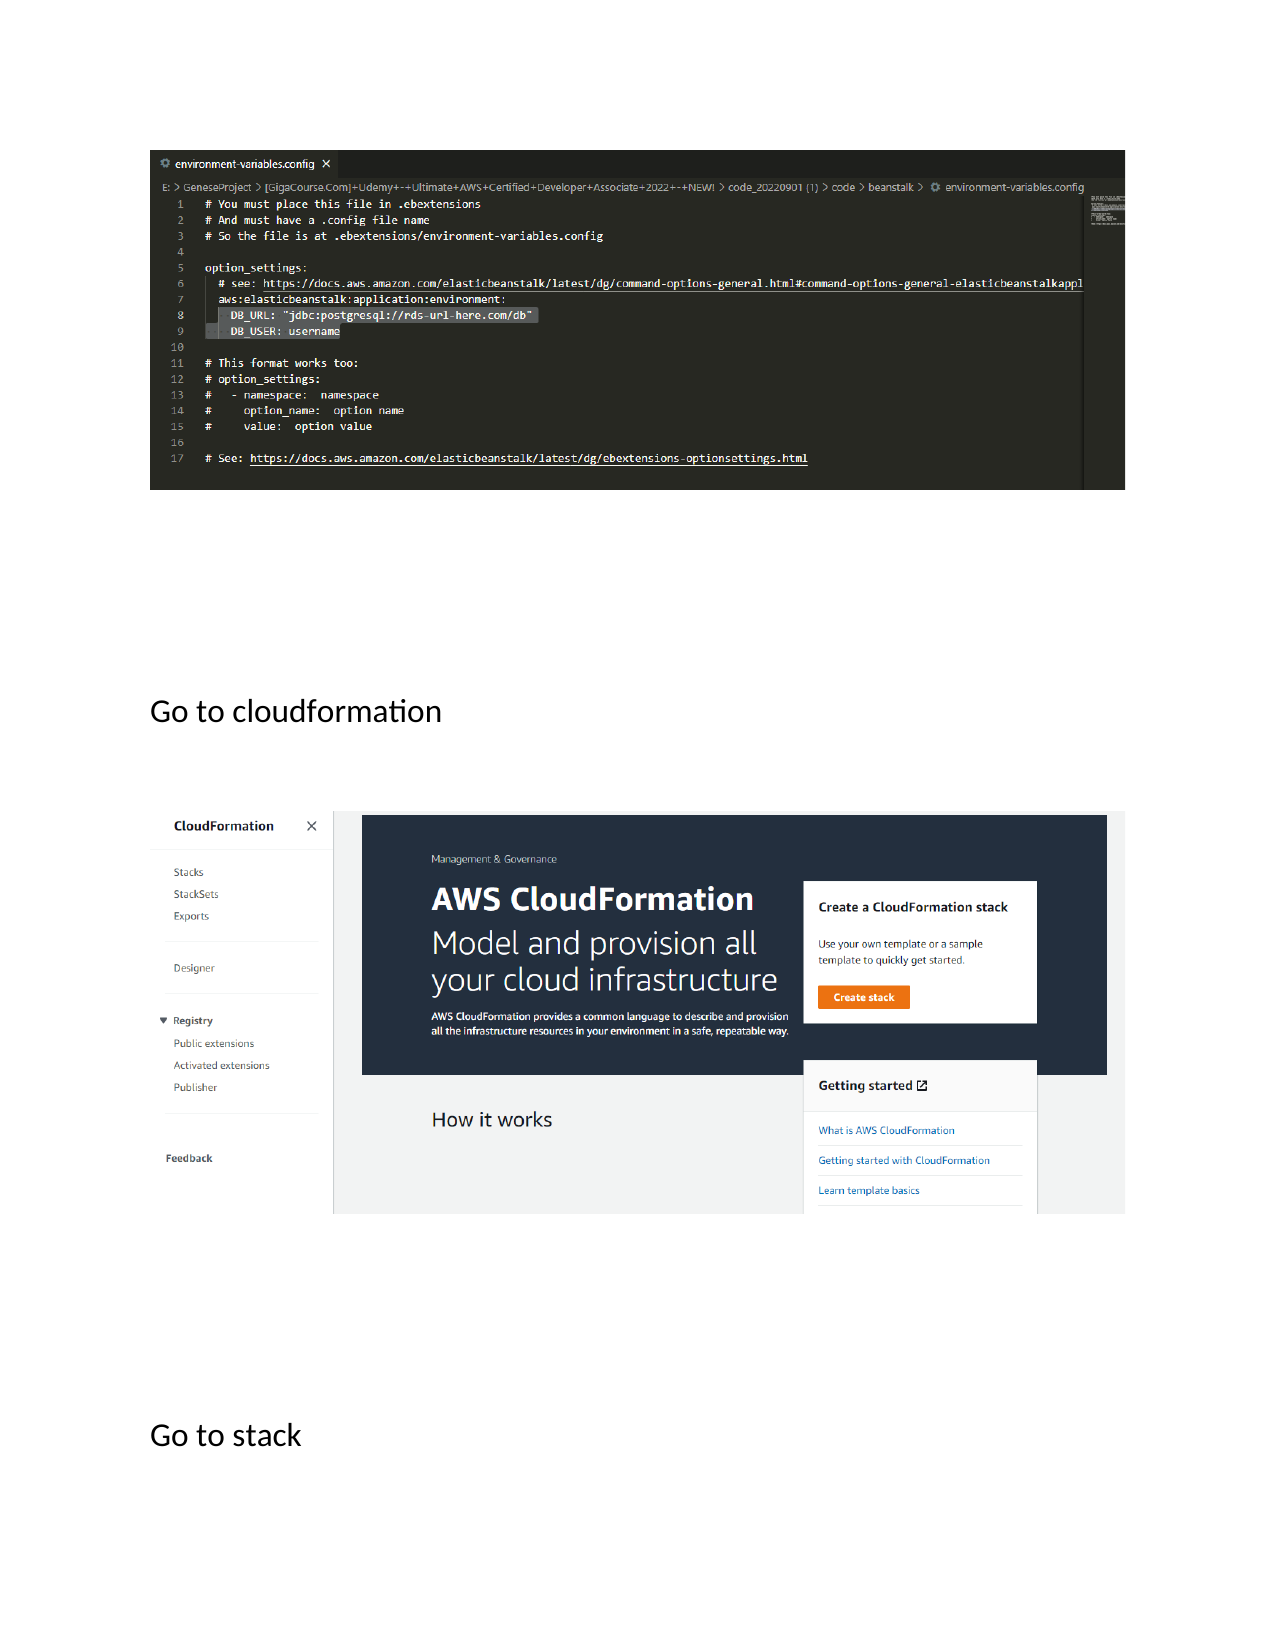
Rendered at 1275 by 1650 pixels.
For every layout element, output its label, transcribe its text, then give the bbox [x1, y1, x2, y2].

picture [150, 150, 1125, 490]
picture [150, 811, 1125, 1214]
text Go to stack [150, 1414, 1125, 1455]
text Go to cloudformation [150, 690, 1125, 731]
